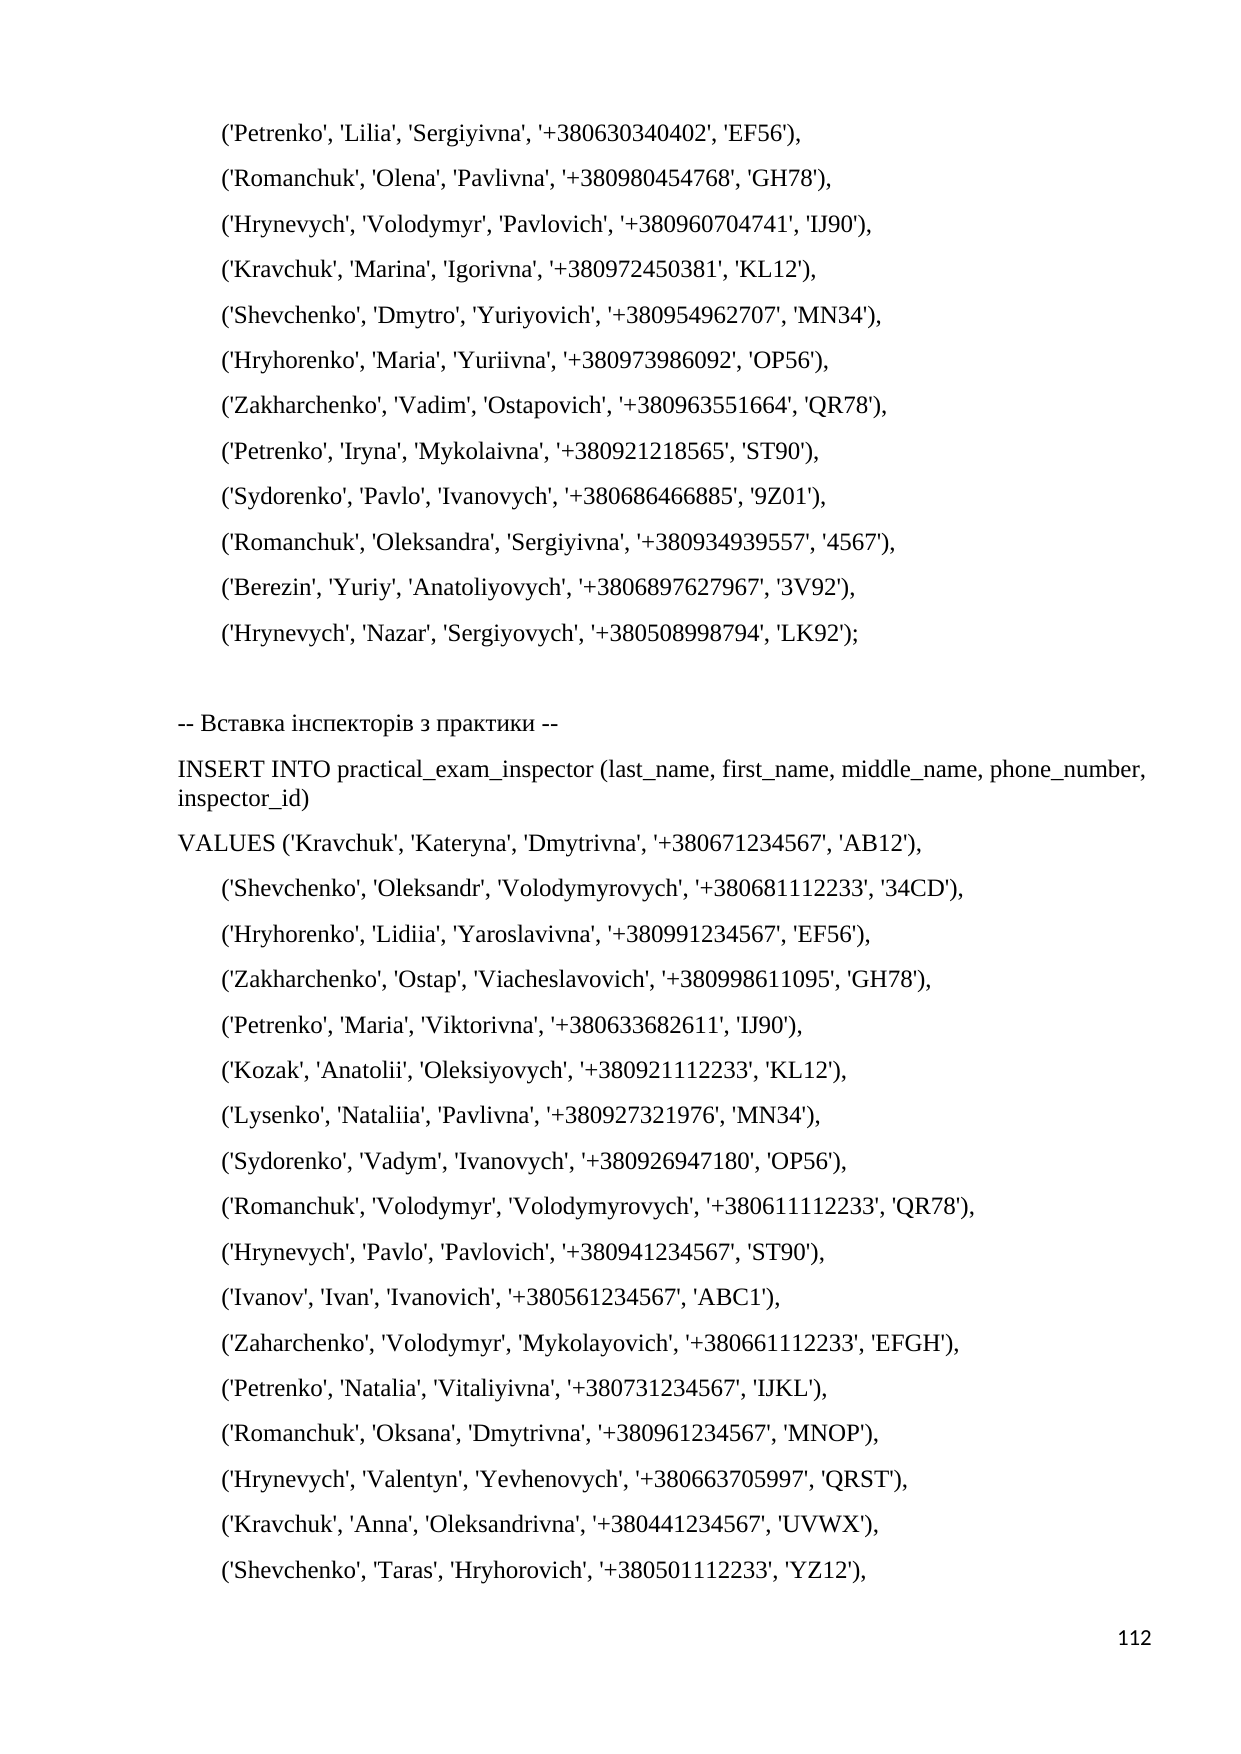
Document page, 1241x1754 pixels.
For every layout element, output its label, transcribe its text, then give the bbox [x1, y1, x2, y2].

text ('Sydorenko', 'Vadym', 'Ivanovych', '+380926947180', 'OP56'), [177, 1146, 1152, 1175]
text VALUES ('Kravchuk', 'Kateryna', 'Dmytrivna', '+380671234567', 'AB12'), [177, 828, 1152, 857]
text ('Romanchuk', 'Olena', 'Pavlivna', '+380980454768', 'GH78'), [177, 163, 1152, 192]
text ('Romanchuk', 'Volodymyr', 'Volodymyrovych', '+380611112233', 'QR78'), [177, 1191, 1152, 1220]
text ('Petrenko', 'Natalia', 'Vitaliyivna', '+380731234567', 'IJKL'), [177, 1373, 1152, 1402]
text ('Shevchenko', 'Taras', 'Hryhorovich', '+380501112233', 'YZ12'), [177, 1555, 1152, 1583]
text ('Zakharchenko', 'Vadim', 'Ostapovich', '+380963551664', 'QR78'), [177, 391, 1152, 419]
text ('Hryhorenko', 'Maria', 'Yuriivna', '+380973986092', 'OP56'), [177, 345, 1152, 374]
text ('Hrynevych', 'Pavlo', 'Pavlovich', '+380941234567', 'ST90'), [177, 1237, 1152, 1266]
text ('Hrynevych', 'Volodymyr', 'Pavlovich', '+380960704741', 'IJ90'), [177, 209, 1152, 238]
text ('Ivanov', 'Ivan', 'Ivanovich', '+380561234567', 'ABC1'), [177, 1282, 1152, 1311]
text -- Вставка інспекторів з практики -- [177, 708, 1152, 737]
text ('Kravchuk', 'Marina', 'Igorivna', '+380972450381', 'KL12'), [177, 254, 1152, 283]
text ('Petrenko', 'Iryna', 'Mykolaivna', '+380921218565', 'ST90'), [177, 436, 1152, 465]
text ('Berezin', 'Yuriy', 'Anatoliyovych', '+3806897627967', '3V92'), [177, 572, 1152, 601]
text ('Petrenko', 'Lilia', 'Sergiyivna', '+380630340402', 'EF56'), [177, 118, 1152, 147]
text ('Shevchenko', 'Oleksandr', 'Volodymyrovych', '+380681112233', '34CD'), [177, 873, 1152, 902]
text ('Zakharchenko', 'Ostap', 'Viacheslavovich', '+380998611095', 'GH78'), [177, 964, 1152, 993]
text ('Romanchuk', 'Oksana', 'Dmytrivna', '+380961234567', 'MNOP'), [177, 1418, 1152, 1447]
text ('Zaharchenko', 'Volodymyr', 'Mykolayovich', '+380661112233', 'EFGH'), [177, 1328, 1152, 1356]
text ('Hrynevych', 'Nazar', 'Sergiyovych', '+380508998794', 'LK92'); [177, 618, 1152, 646]
text ('Romanchuk', 'Oleksandra', 'Sergiyivna', '+380934939557', '4567'), [177, 527, 1152, 556]
text ('Hryhorenko', 'Lidiia', 'Yaroslavivna', '+380991234567', 'EF56'), [177, 919, 1152, 948]
text INSERT INTO practical_exam_inspector (last_name, first_name, middle_name, phone_number, inspector_id) [177, 754, 1152, 811]
text ('Shevchenko', 'Dmytro', 'Yuriyovich', '+380954962707', 'MN34'), [177, 300, 1152, 328]
text ('Petrenko', 'Maria', 'Viktorivna', '+380633682611', 'IJ90'), [177, 1010, 1152, 1038]
text ('Sydorenko', 'Pavlo', 'Ivanovych', '+380686466885', '9Z01'), [177, 481, 1152, 510]
text ('Kravchuk', 'Anna', 'Oleksandrivna', '+380441234567', 'UVWX'), [177, 1509, 1152, 1538]
text ('Lysenko', 'Nataliia', 'Pavlivna', '+380927321976', 'MN34'), [177, 1101, 1152, 1129]
text ('Kozak', 'Anatolii', 'Oleksiyovych', '+380921112233', 'KL12'), [177, 1055, 1152, 1084]
text ('Hrynevych', 'Valentyn', 'Yevhenovych', '+380663705997', 'QRST'), [177, 1464, 1152, 1493]
